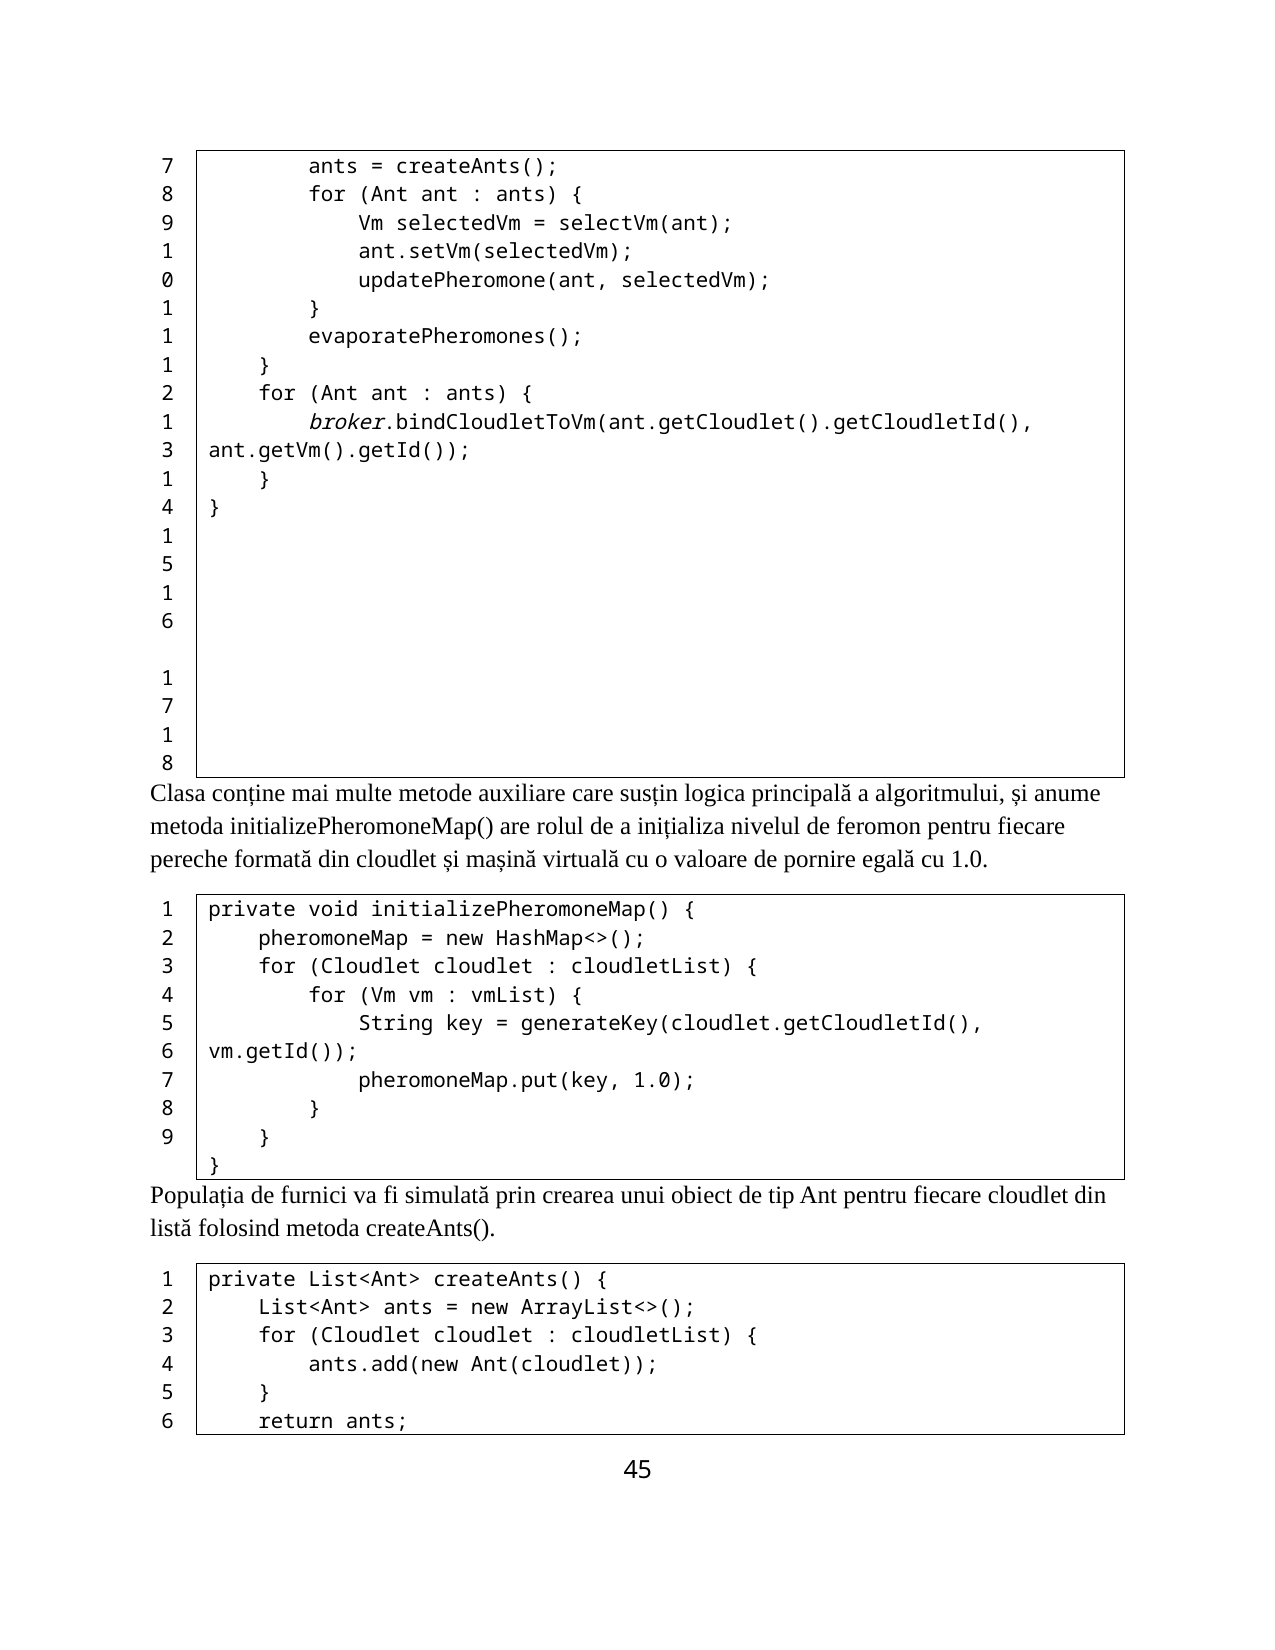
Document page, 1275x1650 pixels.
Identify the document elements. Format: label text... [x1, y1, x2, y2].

table_header 1 2 3 4 5 6 7 8 9 [150, 894, 196, 1179]
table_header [197, 151, 1124, 777]
table_header private void initializePheromoneMap() { pheromoneMap = new HashMap<>(); for (Cloudlet cloudlet : cloudletList) { for (Vm vm : vmList) { String key = generateKey(cloudlet.getCloudletId(), vm.getId()); pheromoneMap.put(key, 1.0); } } } [197, 895, 1124, 1179]
text Clasa conține mai multe metode auxiliare care susțin logica principală a algoritmului, și anume metoda initializePheromoneMap() are rolul de a inițializa nivelul de feromon pentru fiecare pereche formată din cloudlet și mașină virtuală cu o valoare de pornire egală cu 1.0. [150, 778, 1125, 872]
text Populația de furnici va fi simulată prin crearea unui obiect de tip Ant pentru fiecare cloudlet din listă folosind metoda createAnts(). [150, 1180, 1125, 1242]
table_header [197, 1264, 1124, 1434]
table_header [150, 150, 196, 777]
table_header 1 2 3 4 5 6 7 [150, 1263, 196, 1434]
